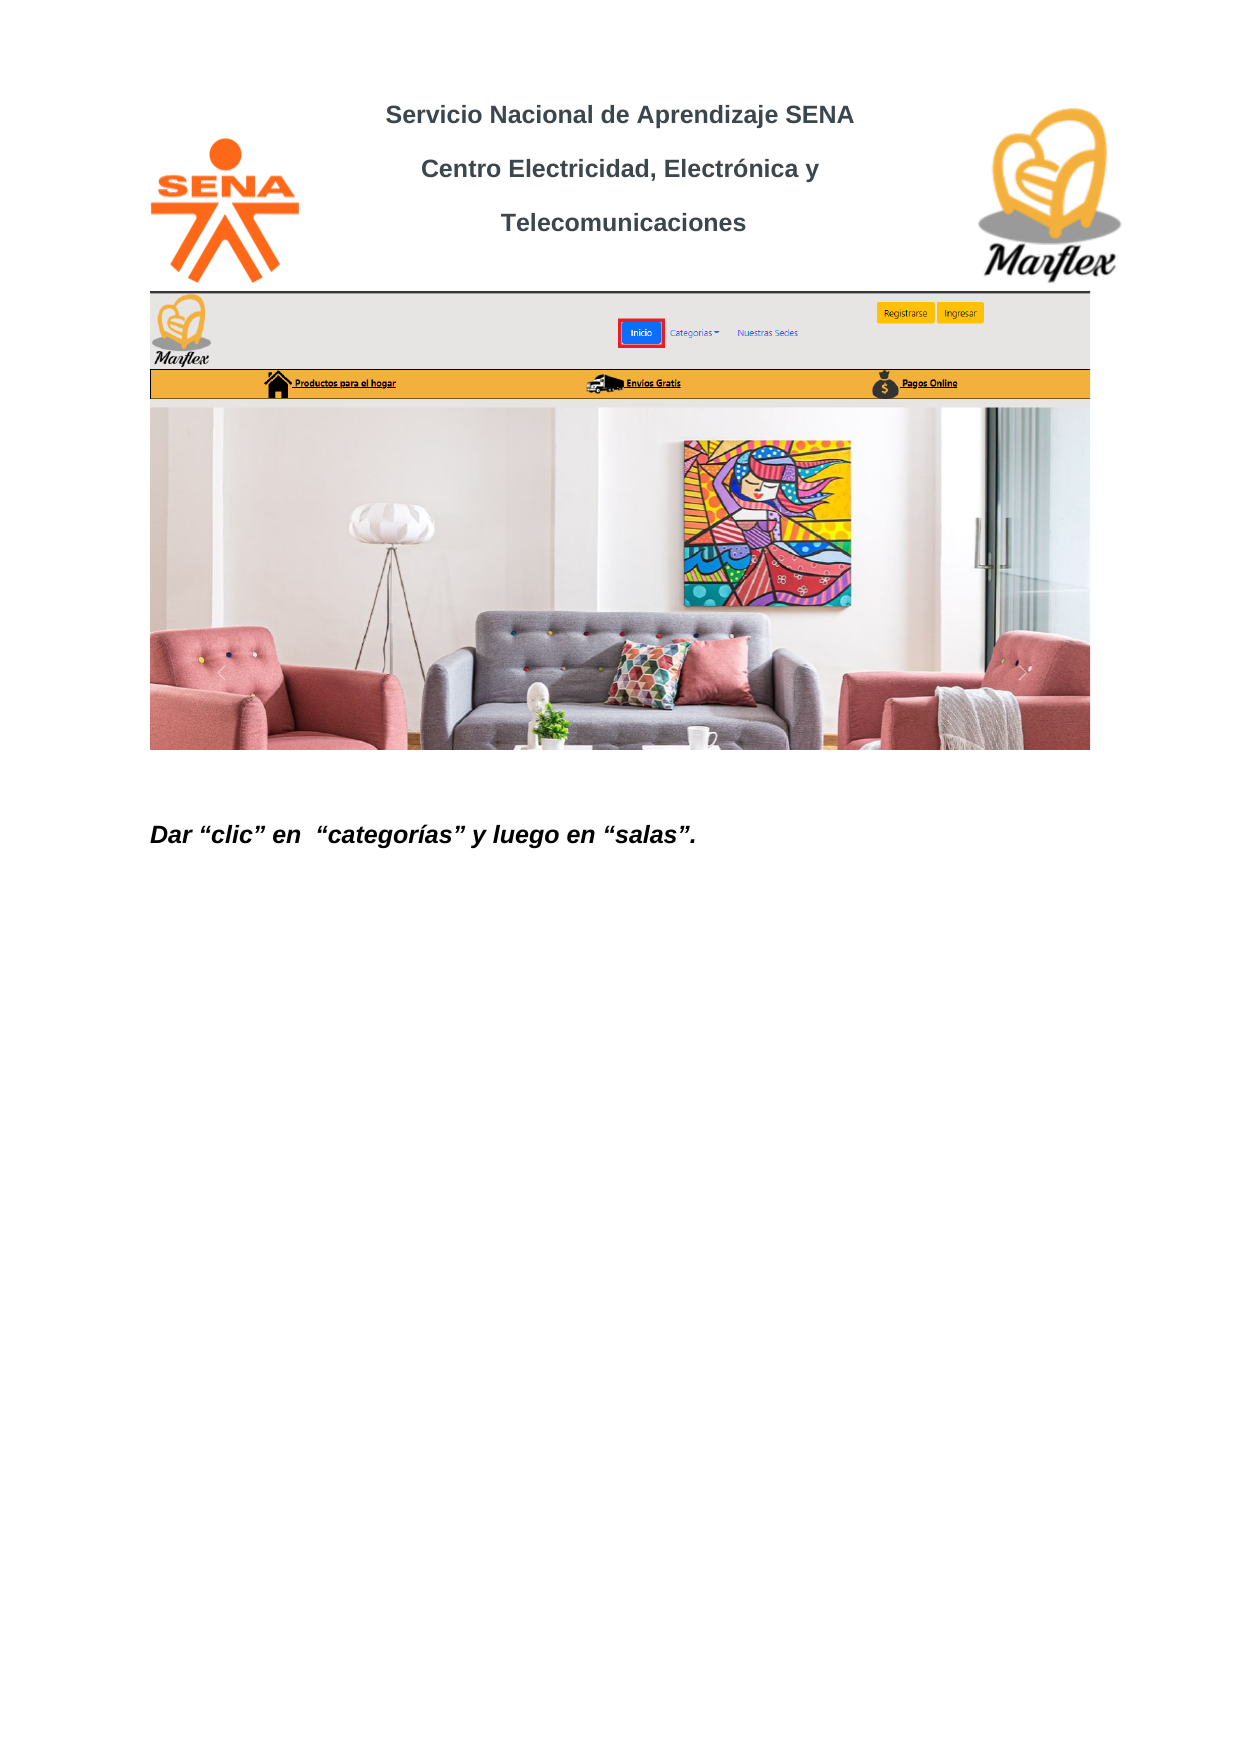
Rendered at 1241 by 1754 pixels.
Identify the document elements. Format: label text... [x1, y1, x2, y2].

picture [150, 137, 300, 284]
picture [150, 291, 1091, 750]
picture [975, 107, 1125, 285]
text Dar “clic” en “categorías” y luego en “salas”. [150, 820, 1090, 848]
